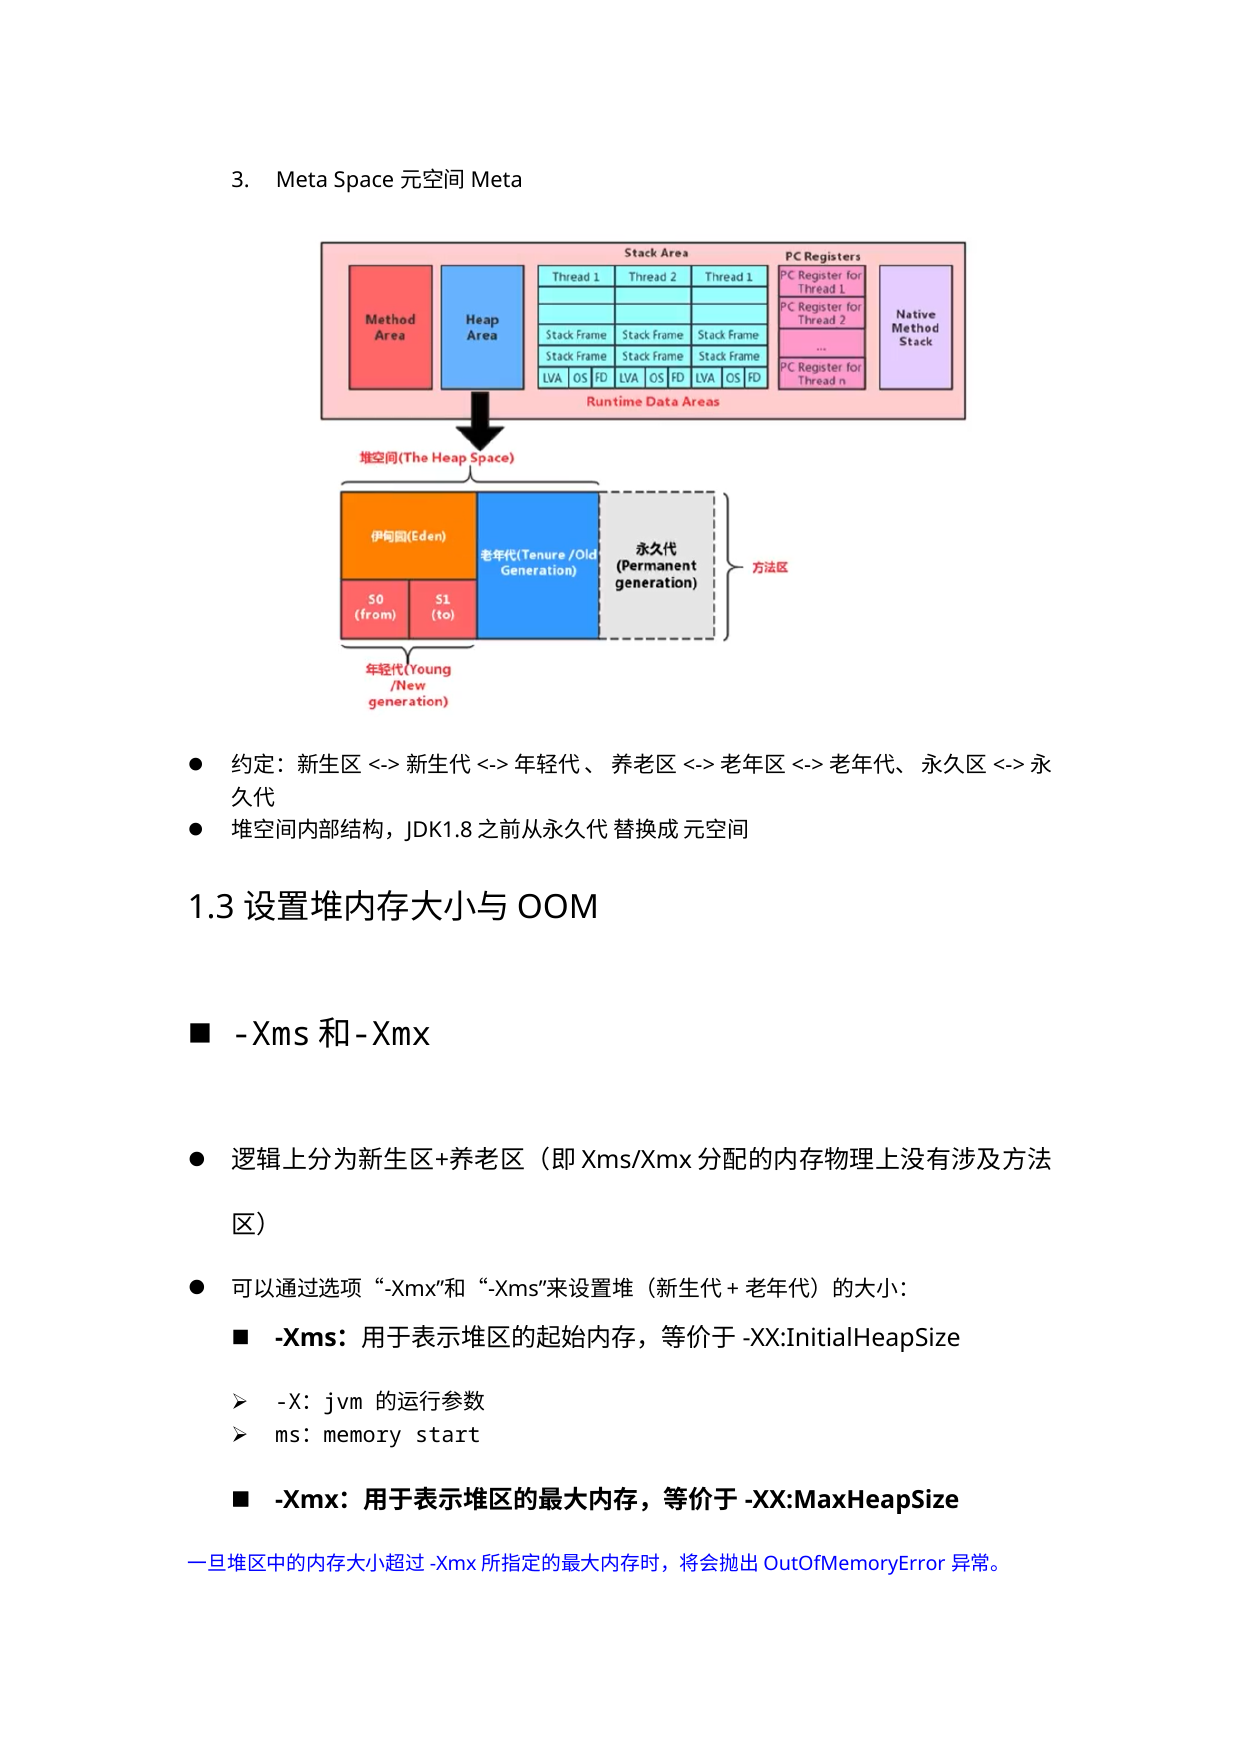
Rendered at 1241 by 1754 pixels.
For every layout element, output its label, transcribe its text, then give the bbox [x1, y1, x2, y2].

list -Xmx：用于表示堆区的最大内存，等价于 -XX:MaxHeapSize [231, 1465, 1053, 1530]
list -Xms：用于表示堆区的起始内存，等价于 -XX:InitialHeapSize [231, 1303, 1053, 1368]
subtitle 1.3 设置堆内存大小与OOM [187, 872, 1053, 937]
list Meta Space 元空间 Meta [231, 162, 1053, 194]
text 一旦堆区中的内存大小超过 -Xmx 所指定的最大内存时，将会抛出 OutOfMemoryError 异常。 [187, 1545, 1053, 1578]
list 约定：新生区 <-> 新生代 <-> 年轻代 、 养老区 <-> 老年区 <-> 老年代、 永久区 <-> 永久代 [187, 747, 1053, 812]
subtitle -Xms和-Xmx [187, 998, 1053, 1063]
list 堆空间内部结构，JDK1.8之前从永久代 替换成 元空间 [187, 812, 1053, 844]
list ms：memory start [231, 1417, 1053, 1449]
list 逻辑上分为新生区+养老区（即Xms/Xmx分配的内存物理上没有涉及方法区） [187, 1125, 1053, 1255]
picture [296, 227, 986, 724]
list -X：jvm 的运行参数 [231, 1384, 1053, 1417]
list 可以通过选项“-Xmx”和“-Xms”来设置堆（新生代 + 老年代）的大小： [187, 1271, 1053, 1303]
